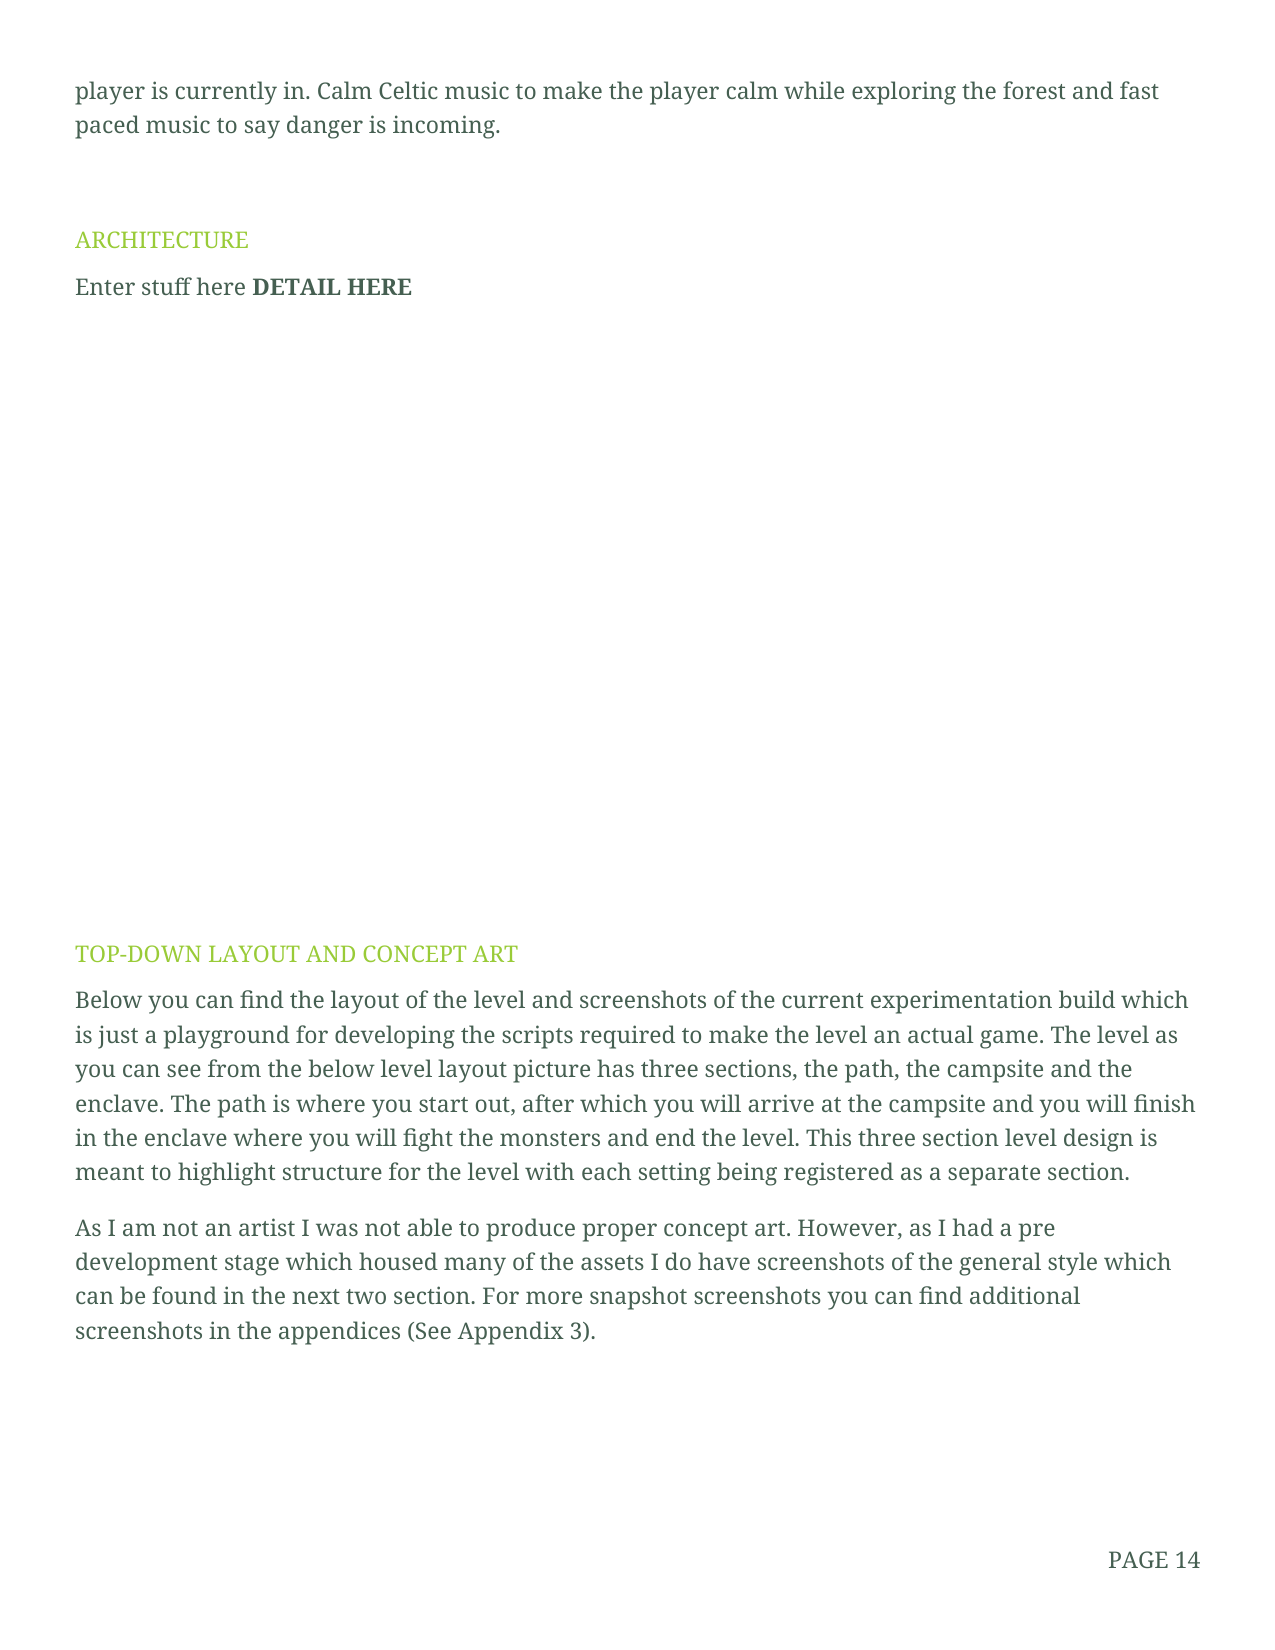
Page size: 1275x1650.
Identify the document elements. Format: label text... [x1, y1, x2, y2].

subtitle Architecture [75, 224, 1200, 255]
text Below you can find the layout of the level and screenshots of the current experimentation build which is just a playground for developing the scripts required to make the level an actual game. The level as you can see from the below level layout picture has three sections, the path, the campsite and the enclave. The path is where you start out, after which you will arrive at the campsite and you will finish in the enclave where you will fight the monsters and end the level. This three section level design is meant to highlight structure for the level with each setting being registered as a separate section. [75, 984, 1200, 1187]
text Enter stuff here DETAIL HERE [75, 271, 1200, 302]
subtitle Top-Down Layout and concept art [75, 937, 1200, 969]
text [75, 75, 1200, 141]
text As I am not an artist I was not able to produce proper concept art. However, as I had a pre development stage which housed many of the assets I do have screenshots of the general style which can be found in the next two section. For more snapshot screenshots you can find additional screenshots in the appendices (See Appendix 3). [75, 1211, 1200, 1346]
